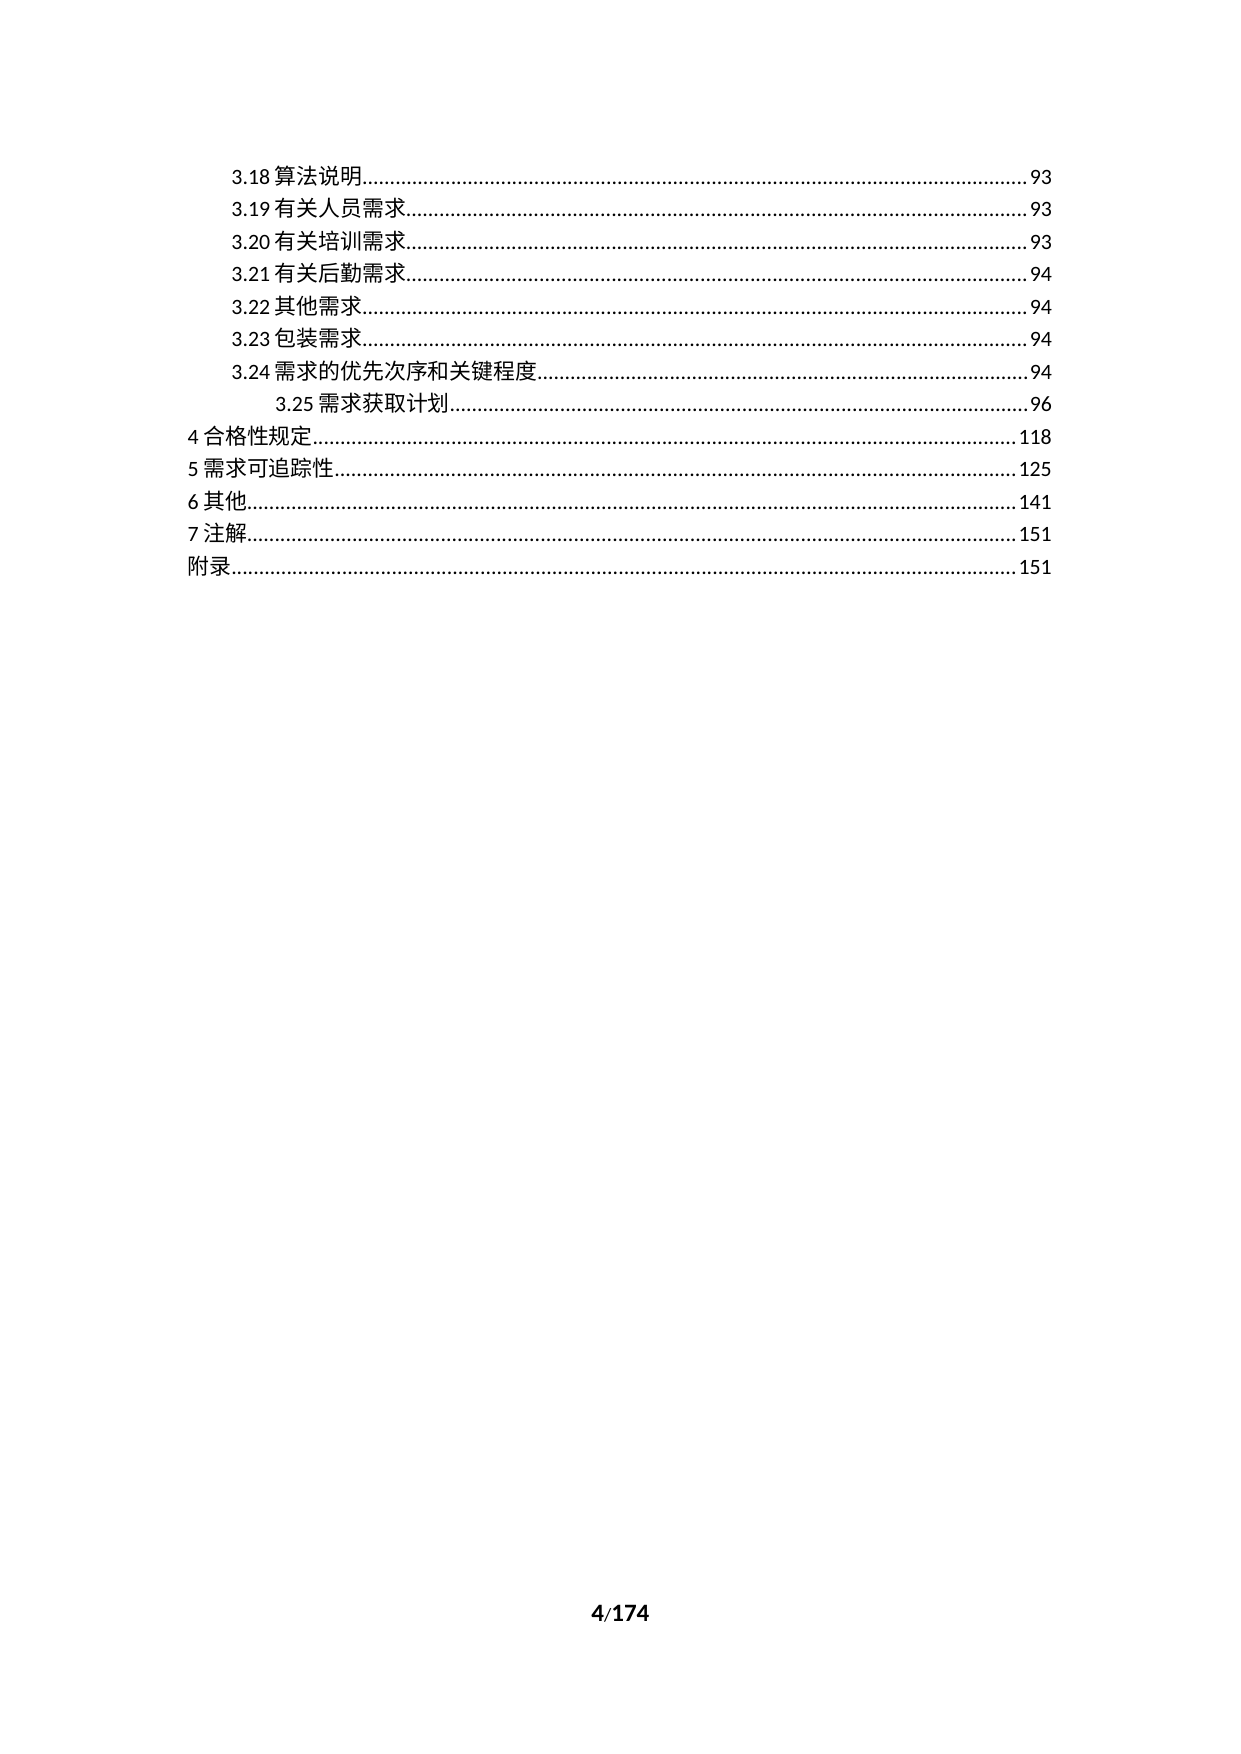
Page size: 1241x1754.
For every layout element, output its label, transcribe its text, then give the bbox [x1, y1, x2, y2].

text 6其他 141 [187, 483, 1053, 516]
text 3.25需求获取计划 96 [275, 386, 1053, 418]
text 5需求可追踪性 125 [187, 451, 1053, 483]
text 3.18算法说明 93 [231, 158, 1053, 191]
text 3.22其他需求 94 [231, 288, 1053, 321]
text 3.21有关后勤需求 94 [231, 256, 1053, 288]
text 3.24需求的优先次序和关键程度 94 [231, 353, 1053, 386]
text 7注解 151 [187, 516, 1053, 548]
text 3.19有关人员需求 93 [231, 191, 1053, 223]
text 附录 151 [187, 548, 1053, 581]
text 3.23包装需求 94 [231, 321, 1053, 353]
text 4合格性规定 118 [187, 418, 1053, 451]
text 3.20有关培训需求 93 [231, 223, 1053, 256]
